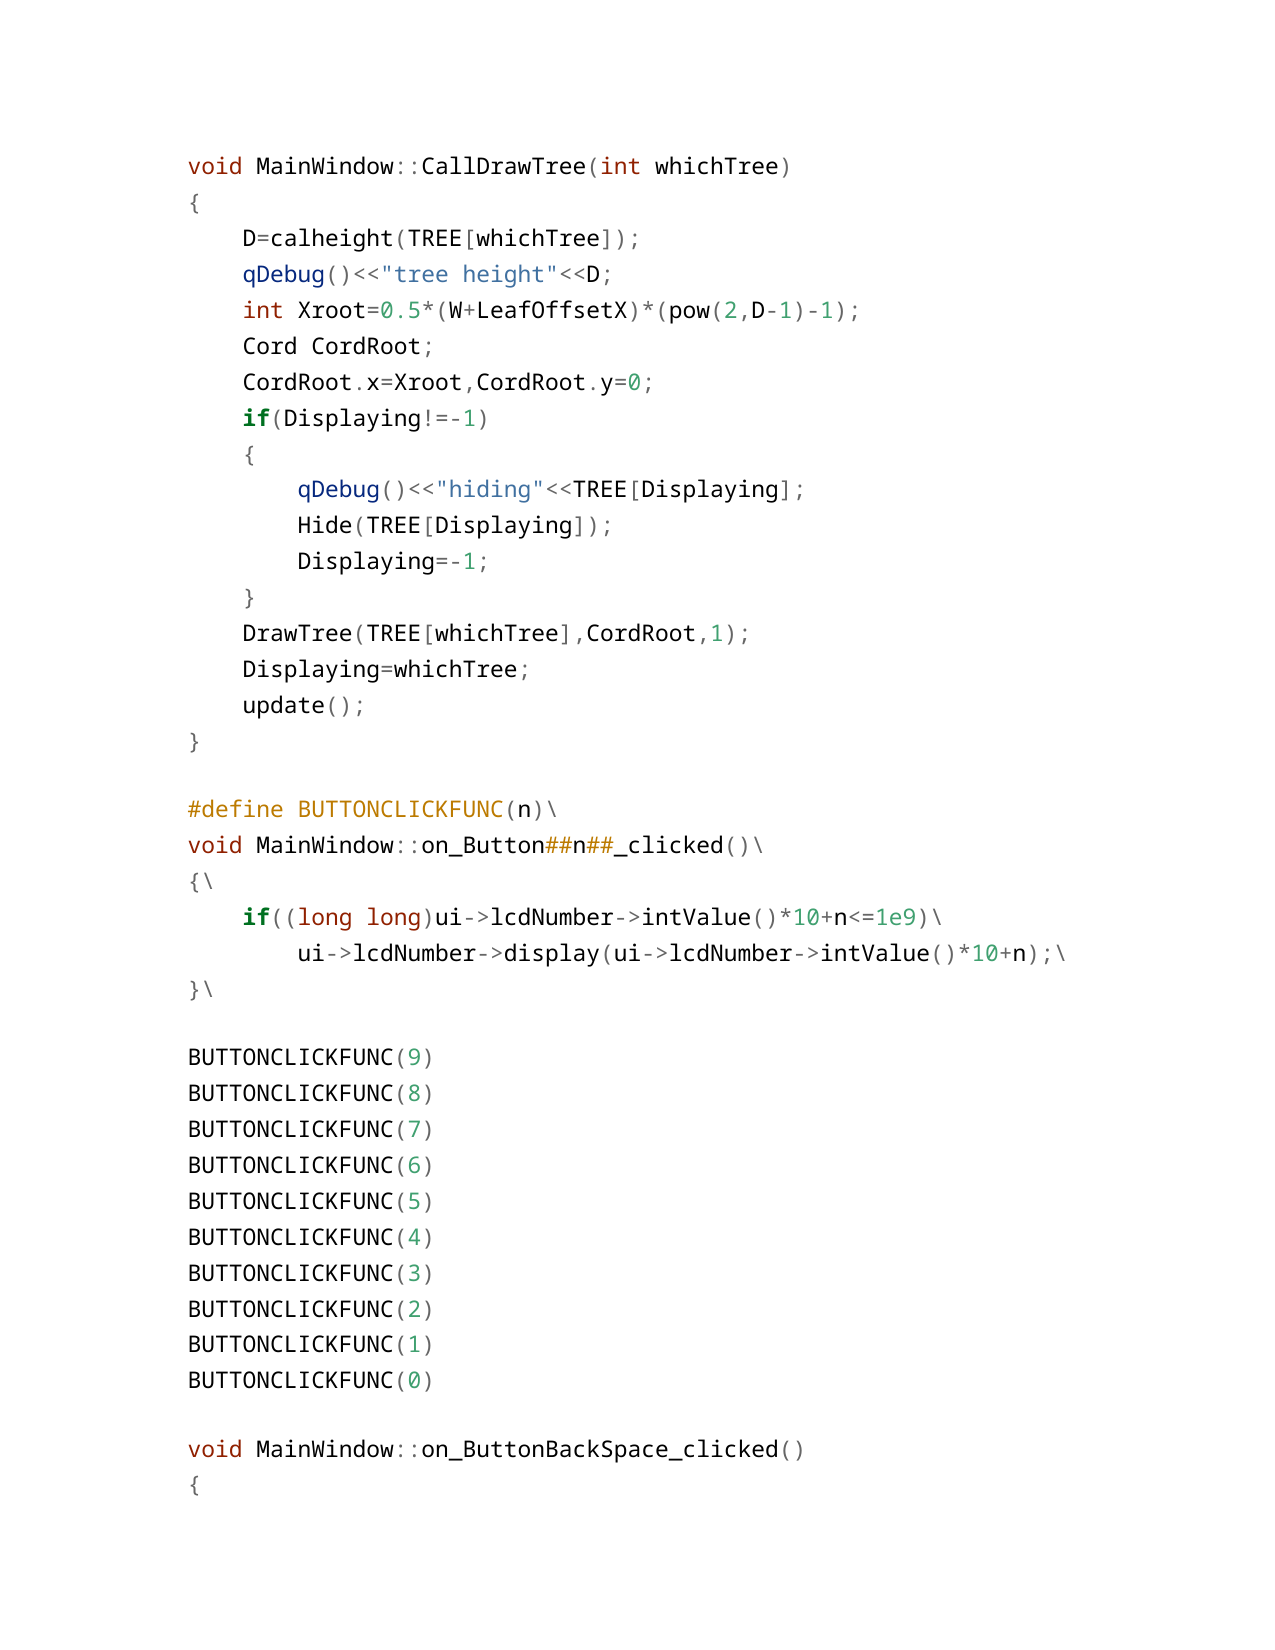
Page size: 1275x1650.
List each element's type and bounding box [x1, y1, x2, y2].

text [187, 150, 1087, 1500]
